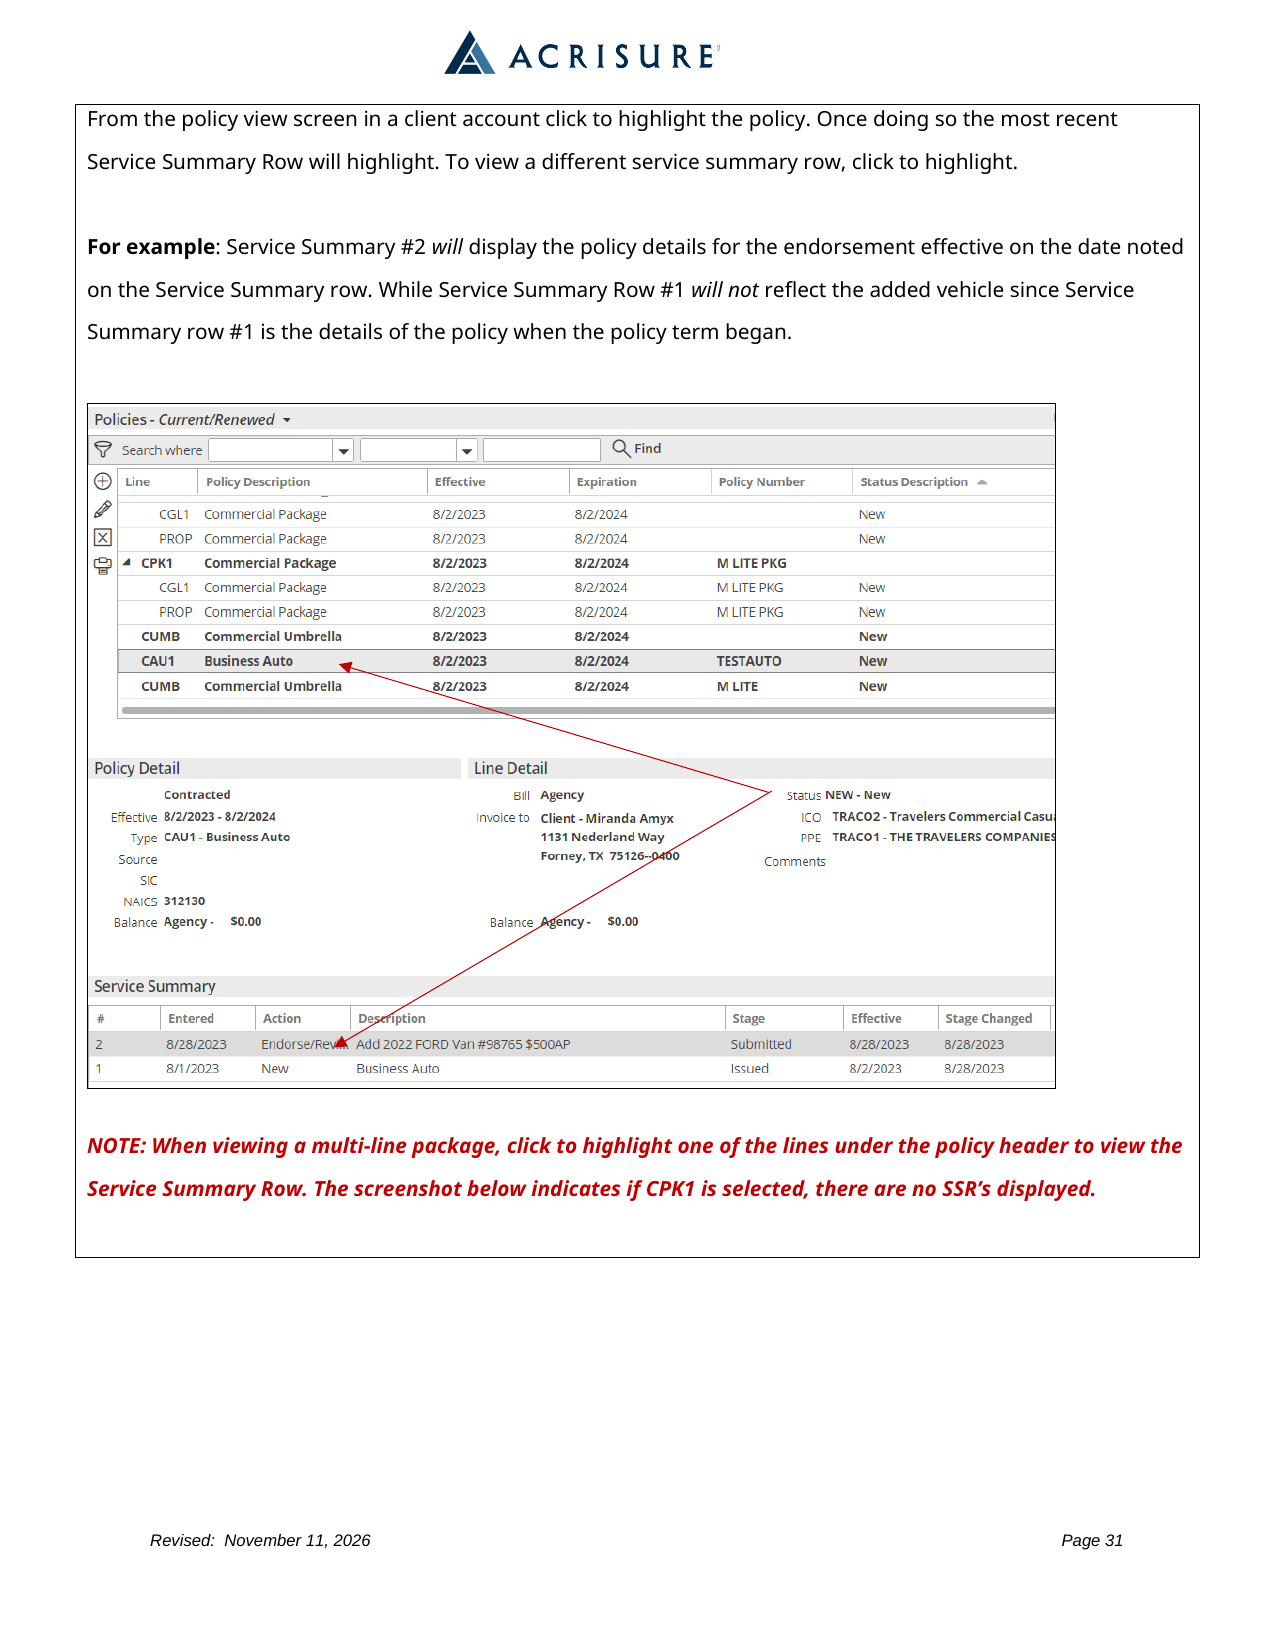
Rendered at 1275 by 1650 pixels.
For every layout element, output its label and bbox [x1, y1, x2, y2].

table_header [76, 105, 1199, 1257]
picture [442, 23, 721, 80]
picture [88, 404, 1055, 1088]
